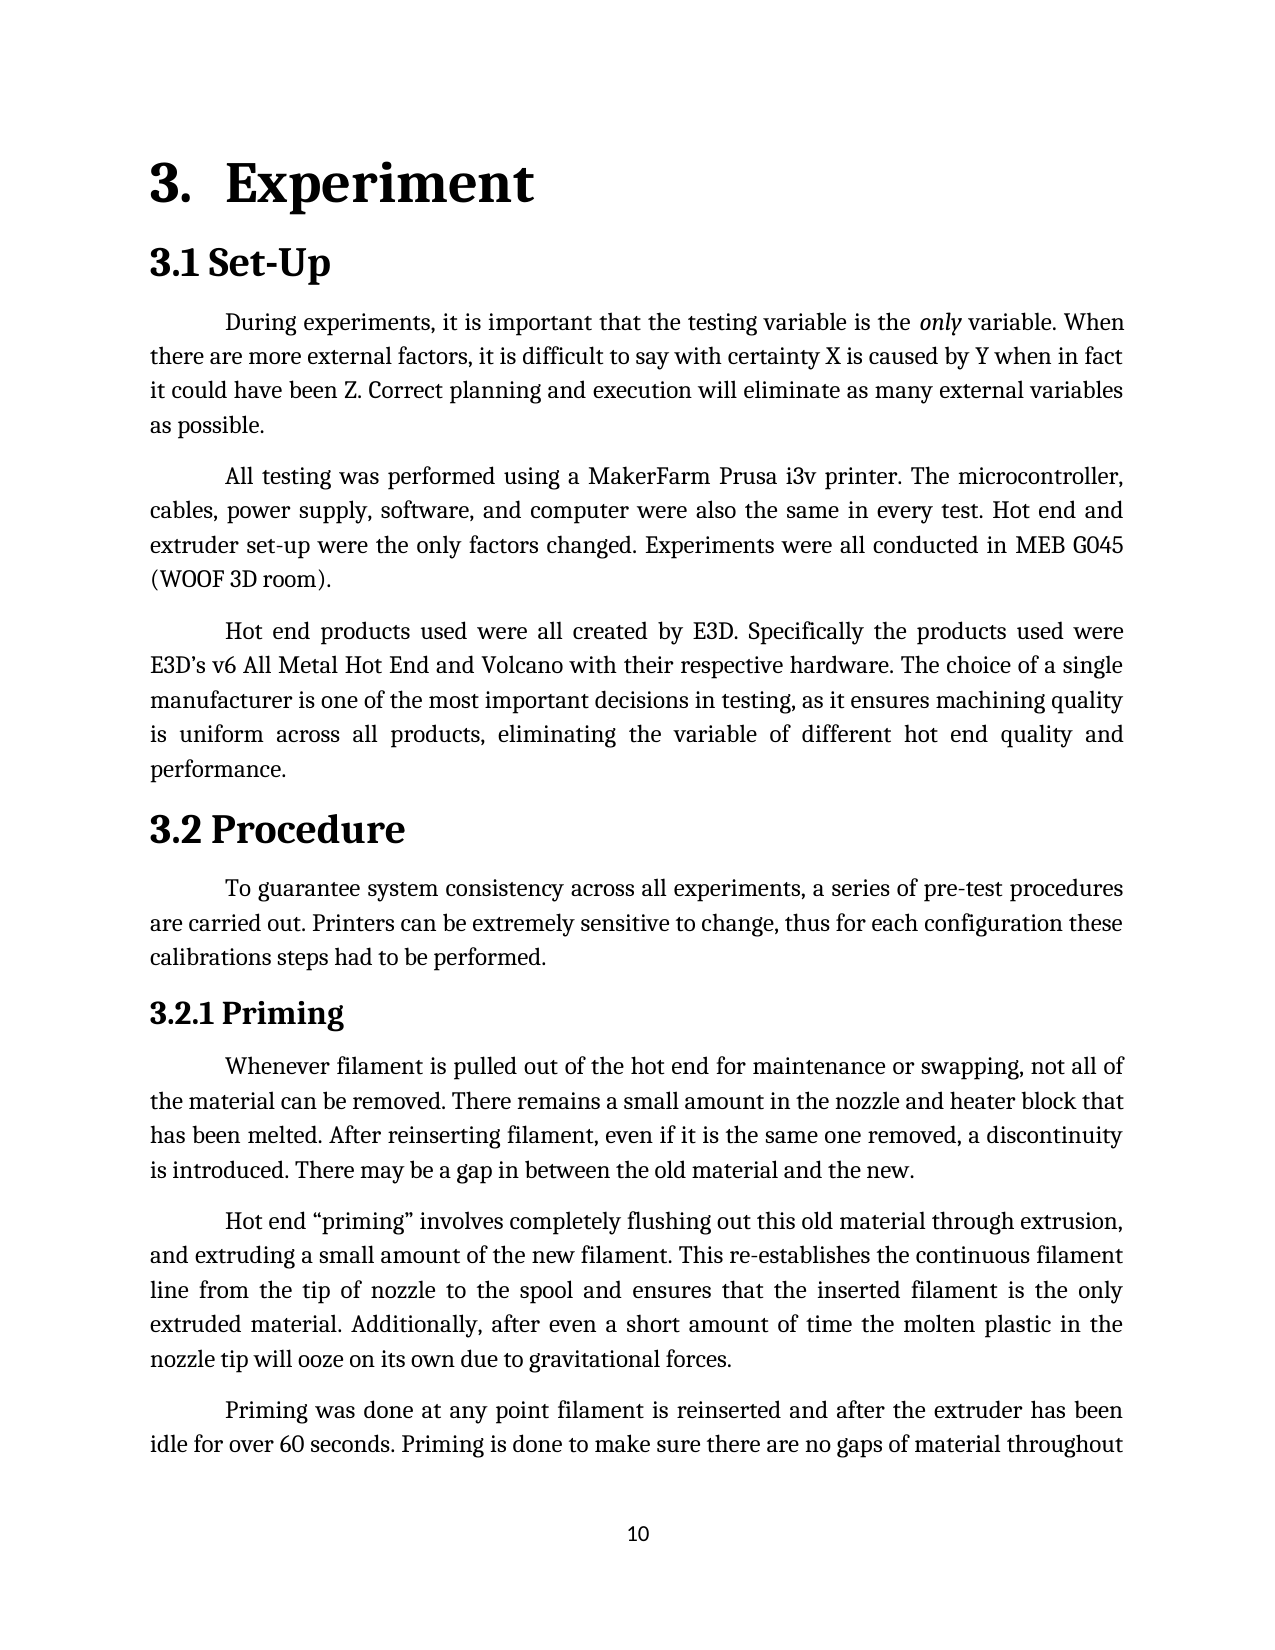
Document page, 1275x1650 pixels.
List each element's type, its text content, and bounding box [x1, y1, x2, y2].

text Whenever filament is pulled out of the hot end for maintenance or swapping, not all of the material can be removed. There remains a small amount in the nozzle and heater block that has been melted. After reinserting filament, even if it is the same one removed, a discontinuity is introduced. There may be a gap in between the old material and the new. [150, 1052, 1125, 1184]
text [150, 1396, 1125, 1459]
text 3.1 Set-Up [150, 239, 1125, 287]
text All testing was performed using a MakerFarm Prusa i3v printer. The microcontroller, cables, power supply, software, and computer were also the same in every test. Hot end and extruder set-up were the only factors changed. Experiments were all conducted in MEB G045 (WOOF 3D room). [150, 462, 1125, 594]
text 3.2.1 Priming [150, 994, 1125, 1032]
list Experiment [150, 150, 1125, 217]
text Hot end “priming” involves completely flushing out this old material through extrusion, and extruding a small amount of the new filament. This re-establishes the continuous filament line from the tip of nozzle to the spool and ensures that the inserted filament is the only extruded material. Additionally, after even a short amount of time the molten plastic in the nozzle tip will ooze on its own due to gravitational forces. [150, 1207, 1125, 1373]
text To guarantee system consistency across all experiments, a series of pre-test procedures are carried out. Printers can be extremely sensitive to change, thus for each configuration these calibrations steps had to be performed. [150, 874, 1125, 972]
text Hot end products used were all created by E3D. Specifically the products used were E3D’s v6 All Metal Hot End and Volcano with their respective hardware. The choice of a single manufacturer is one of the most important decisions in testing, as it ensures machining quality is uniform across all products, eliminating the variable of different hot end quality and performance. [150, 617, 1125, 783]
text 3.2 Procedure [150, 806, 1125, 853]
text During experiments, it is important that the testing variable is the only variable. When there are more external factors, it is difficult to say with certainty X is caused by Y when in fact it could have been Z. Correct planning and execution will eliminate as many external variables as possible. [150, 307, 1125, 439]
